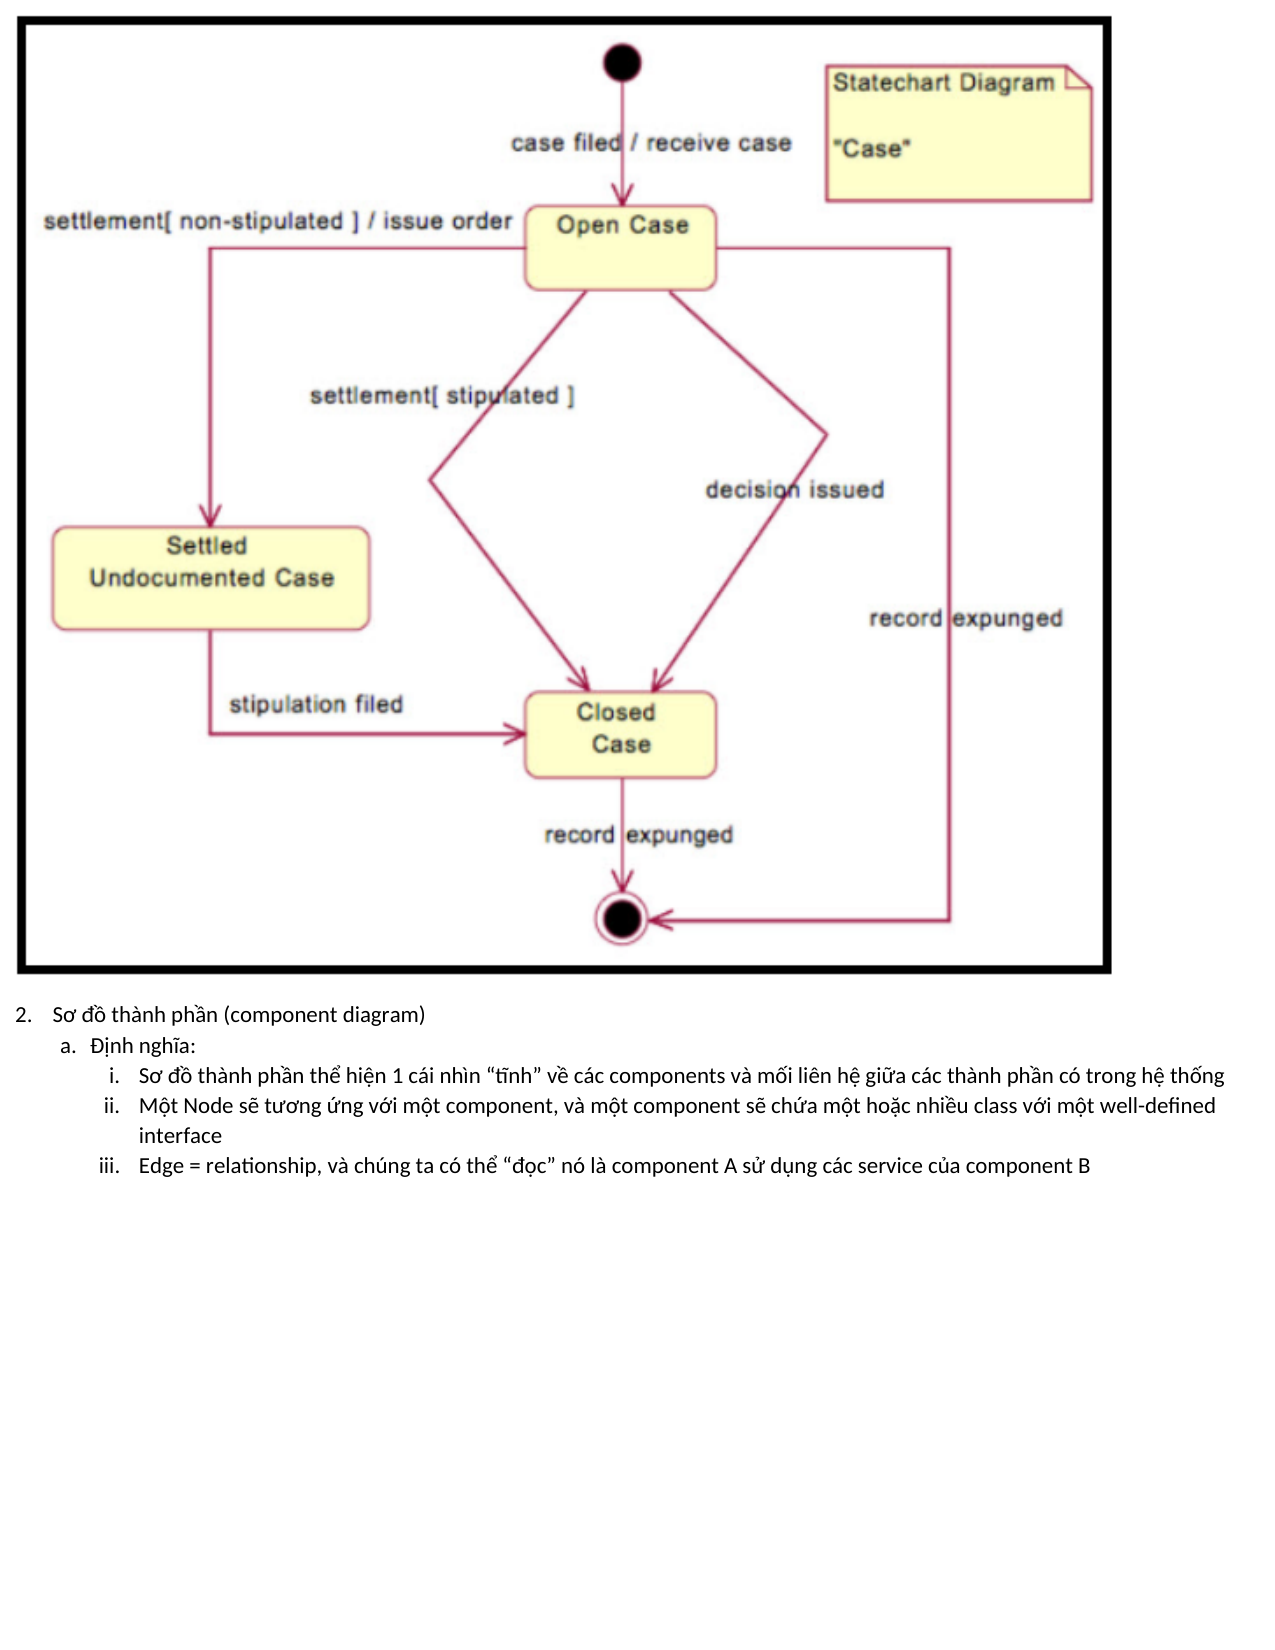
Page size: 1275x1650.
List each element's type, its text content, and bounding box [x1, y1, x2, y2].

picture [0, 0, 1133, 999]
list Edge = relationship, và chúng ta có thể “đọc” nó là component A sử dụng các service của component B [120, 1152, 1275, 1179]
list Sơ đồ thành phần thể hiện 1 cái nhìn “tĩnh” về các components và mối liên hệ giữa các thành phần có trong hệ thống [120, 1061, 1275, 1089]
list Một Node sẽ tương ứng với một component, và một component sẽ chứa một hoặc nhiều class với một well-defined interface [120, 1091, 1275, 1149]
list Sơ đồ thành phần (component diagram) [15, 1001, 1275, 1028]
list Định nghĩa: [60, 1031, 1275, 1059]
